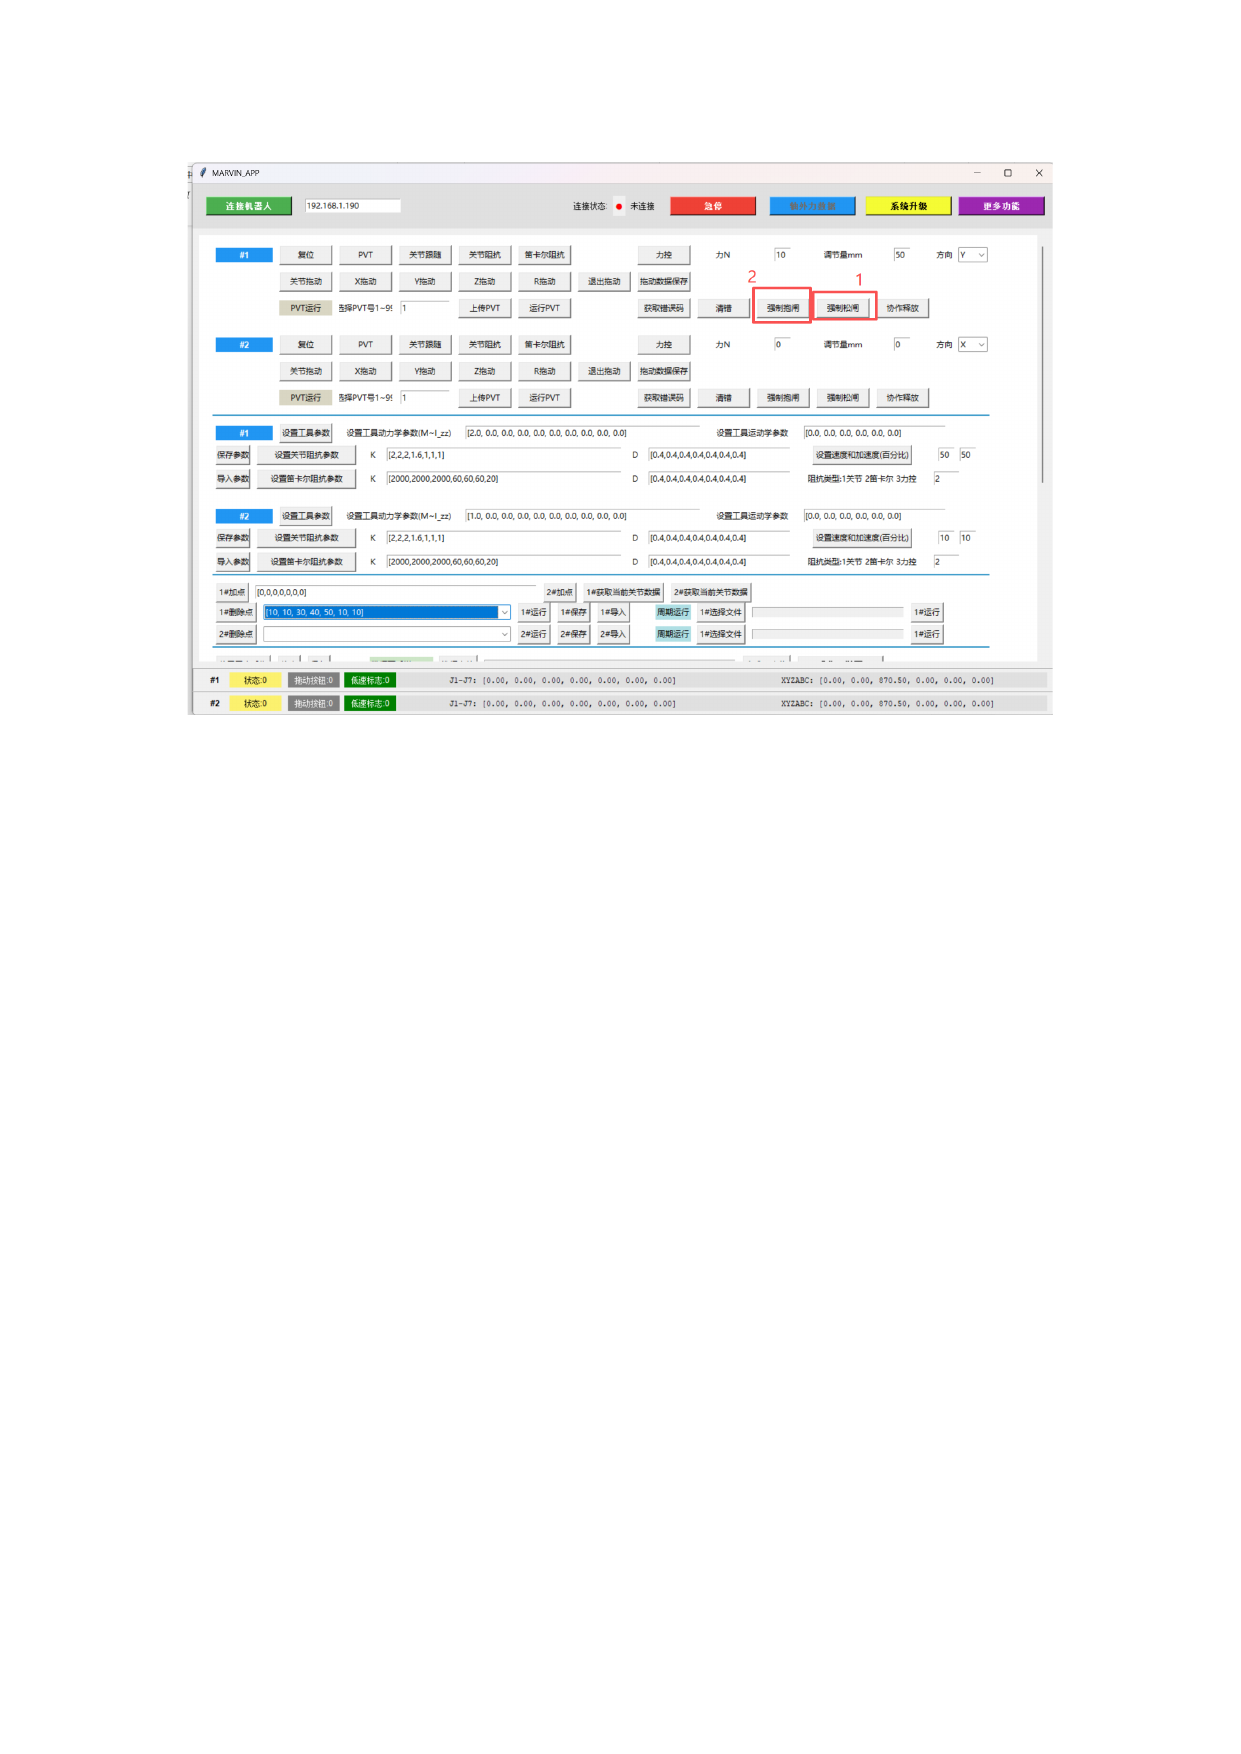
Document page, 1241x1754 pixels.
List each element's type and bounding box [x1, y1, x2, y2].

picture [187, 162, 1053, 715]
